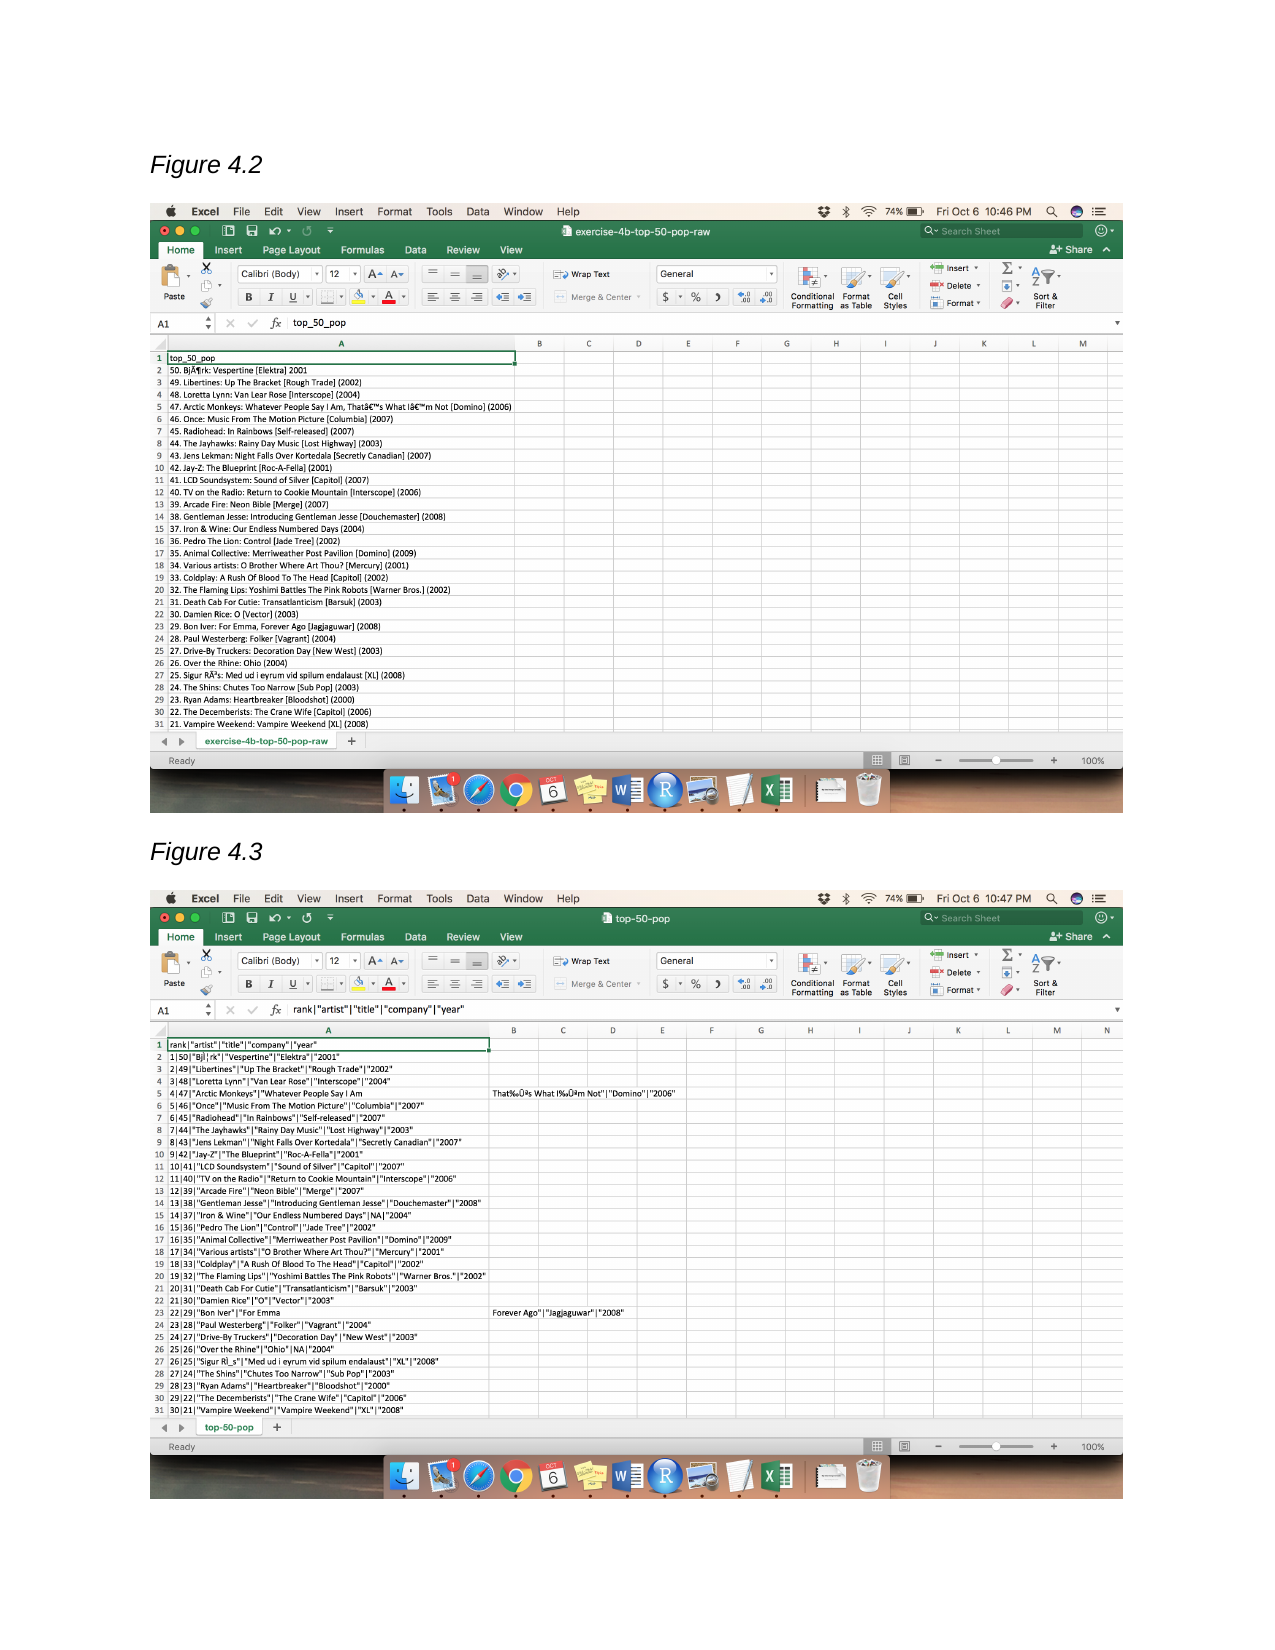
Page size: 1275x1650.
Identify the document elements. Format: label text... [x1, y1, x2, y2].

text Figure 4.2 [150, 150, 1125, 179]
picture [150, 203, 1123, 813]
text Figure 4.3 [150, 837, 1125, 866]
picture [150, 890, 1123, 1499]
